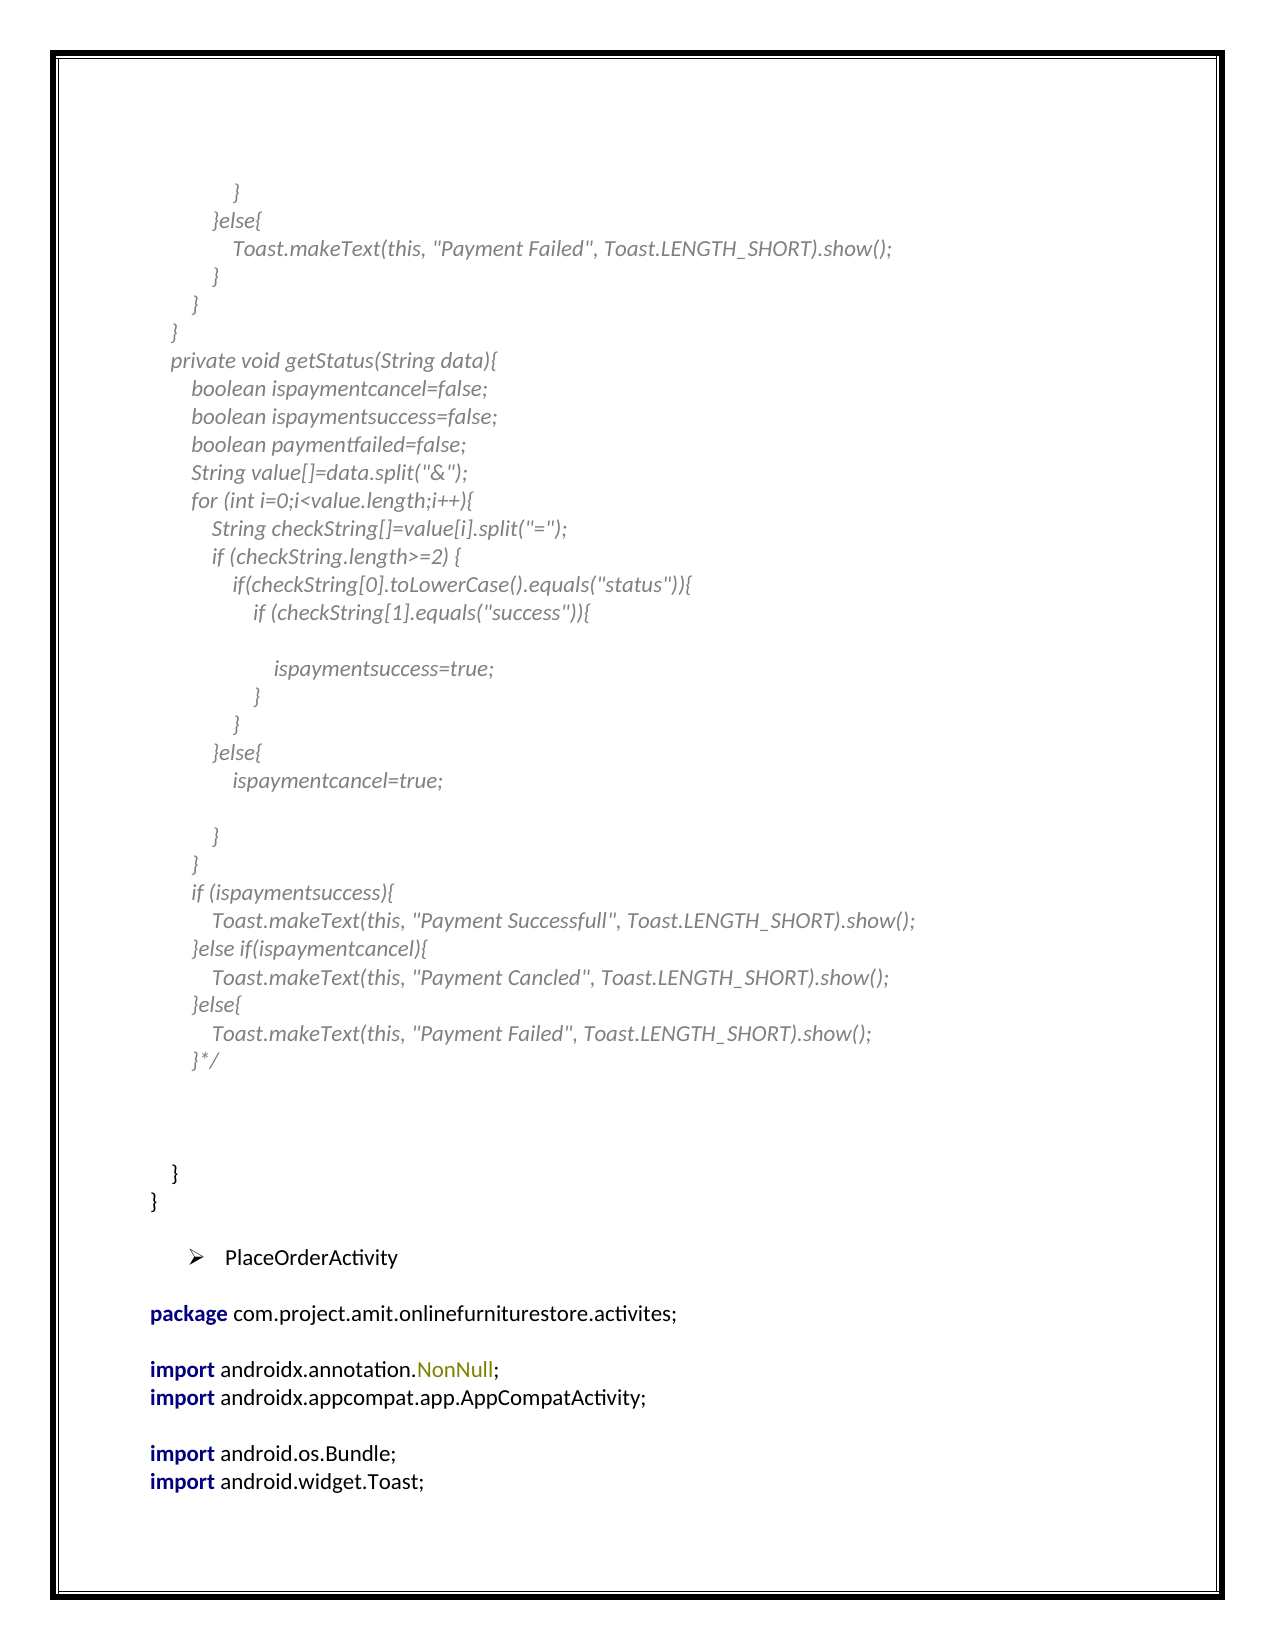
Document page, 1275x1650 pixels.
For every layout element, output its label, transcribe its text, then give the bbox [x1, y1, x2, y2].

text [150, 1299, 1125, 1495]
list PlaceOrderActivity [187, 1243, 1125, 1271]
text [150, 150, 1125, 1215]
